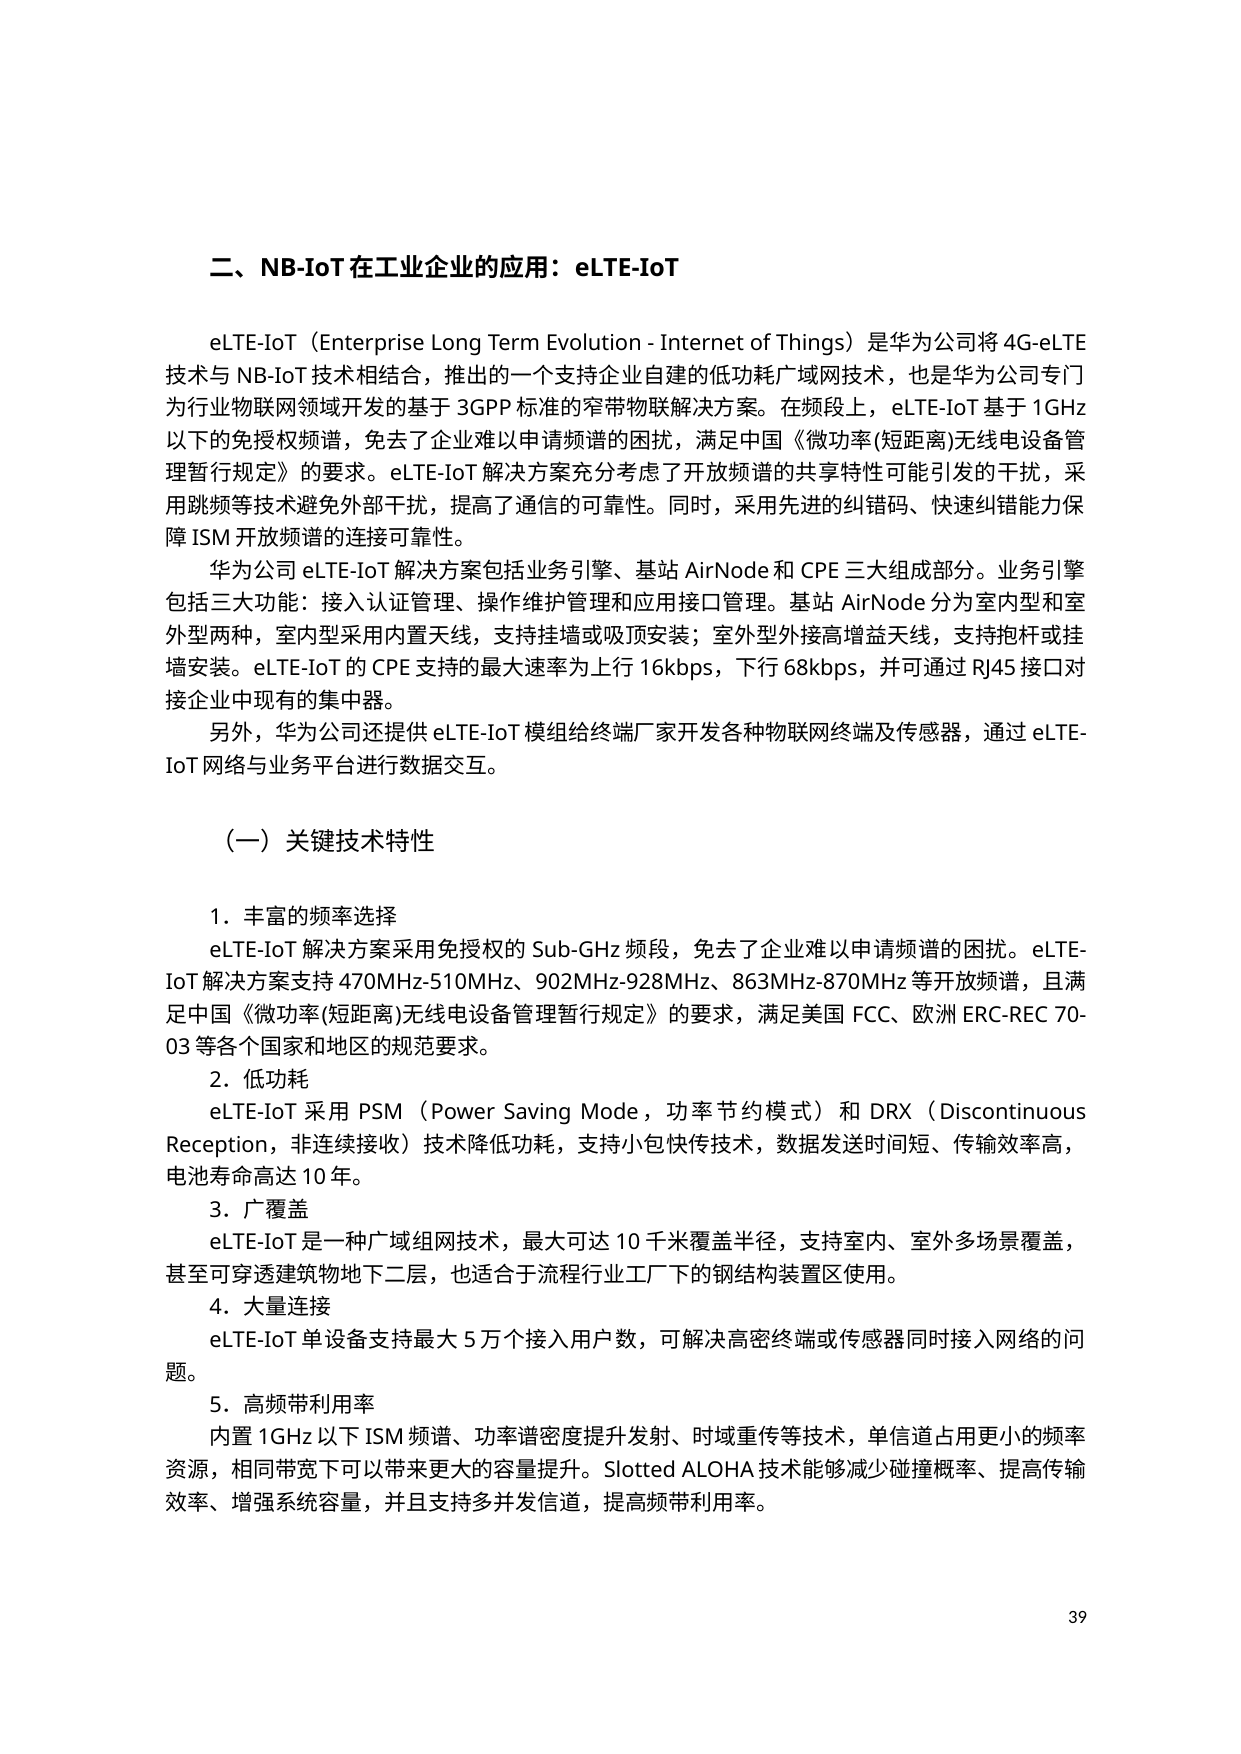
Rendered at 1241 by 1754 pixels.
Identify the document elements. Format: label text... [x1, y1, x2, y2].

text 2．低功耗 [165, 1062, 1087, 1094]
text eLTE-IoT（Enterprise Long Term Evolution - Internet of Things）是华为公司将4G-eLTE技术与NB-IoT技术相结合，推出的一个支持企业自建的低功耗广域网技术，也是华为公司专门为行业物联网领域开发的基于3GPP标准的窄带物联解决方案。在频段上，eLTE-IoT基于1GHz以下的免授权频谱，免去了企业难以申请频谱的困扰，满足中国《微功率(短距离)无线电设备管理暂行规定》的要求。eLTE-IoT解决方案充分考虑了开放频谱的共享特性可能引发的干扰，采用跳频等技术避免外部干扰，提高了通信的可靠性。同时，采用先进的纠错码、快速纠错能力保障ISM开放频谱的连接可靠性。 [165, 325, 1087, 360]
text eLTE-IoT解决方案采用免授权的Sub-GHz频段，免去了企业难以申请频谱的困扰。eLTE-IoT解决方案支持470MHz-510MHz、902MHz-928MHz、863MHz-870MHz等开放频谱，且满足中国《微功率(短距离)无线电设备管理暂行规定》的要求，满足美国FCC、欧洲ERC-REC 70-03等各个国家和地区的规范要求。 [165, 932, 1087, 1062]
text 华为公司eLTE-IoT解决方案包括业务引擎、基站AirNode和CPE三大组成部分。业务引擎包括三大功能：接入认证管理、操作维护管理和应用接口管理。基站AirNode分为室内型和室外型两种，室内型采用内置天线，支持挂墙或吸顶安装；室外型外接高增益天线，支持抱杆或挂墙安装。eLTE-IoT的CPE支持的最大速率为上行16kbps，下行68kbps，并可通过RJ45接口对接企业中现有的集中器。 [165, 552, 1087, 587]
text eLTE-IoT采用PSM（Power Saving Mode，功率节约模式）和DRX（Discontinuous Reception，非连续接收）技术降低功耗，支持小包快传技术，数据发送时间短、传输效率高，电池寿命高达10年。 [165, 1094, 1087, 1129]
text 华为公司eLTE-IoT解决方案包括业务引擎、基站AirNode和CPE三大组成部分。业务引擎包括三大功能：接入认证管理、操作维护管理和应用接口管理。基站AirNode分为室内型和室外型两种，室内型采用内置天线，支持挂墙或吸顶安装；室外型外接高增益天线，支持抱杆或挂墙安装。eLTE-IoT的CPE支持的最大速率为上行16kbps，下行68kbps，并可通过RJ45接口对接企业中现有的集中器。 [165, 649, 1087, 715]
text eLTE-IoT是一种广域组网技术，最大可达10千米覆盖半径，支持室内、室外多场景覆盖，甚至可穿透建筑物地下二层，也适合于流程行业工厂下的钢结构装置区使用。 [165, 1224, 1087, 1289]
text eLTE-IoT单设备支持最大5万个接入用户数，可解决高密终端或传感器同时接入网络的问题。 [165, 1322, 1087, 1387]
subtitle （一）关键技术特性 [165, 807, 1087, 872]
text eLTE-IoT采用PSM（Power Saving Mode，功率节约模式）和DRX（Discontinuous Reception，非连续接收）技术降低功耗，支持小包快传技术，数据发送时间短、传输效率高，电池寿命高达10年。 [165, 1158, 1087, 1192]
text 3．广覆盖 [165, 1192, 1087, 1224]
text 另外，华为公司还提供eLTE-IoT模组给终端厂家开发各种物联网终端及传感器，通过eLTE-IoT网络与业务平台进行数据交互。 [165, 715, 1087, 780]
text eLTE-IoT（Enterprise Long Term Evolution - Internet of Things）是华为公司将4G-eLTE技术与NB-IoT技术相结合，推出的一个支持企业自建的低功耗广域网技术，也是华为公司专门为行业物联网领域开发的基于3GPP标准的窄带物联解决方案。在频段上，eLTE-IoT基于1GHz以下的免授权频谱，免去了企业难以申请频谱的困扰，满足中国《微功率(短距离)无线电设备管理暂行规定》的要求。eLTE-IoT解决方案充分考虑了开放频谱的共享特性可能引发的干扰，采用跳频等技术避免外部干扰，提高了通信的可靠性。同时，采用先进的纠错码、快速纠错能力保障ISM开放频谱的连接可靠性。 [165, 389, 1087, 488]
text 内置1GHz以下ISM频谱、功率谱密度提升发射、时域重传等技术，单信道占用更小的频率资源，相同带宽下可以带来更大的容量提升。Slotted ALOHA技术能够减少碰撞概率、提高传输效率、增强系统容量，并且支持多并发信道，提高频带利用率。 [165, 1419, 1087, 1517]
subtitle 二、NB-IoT在工业企业的应用：eLTE-IoT [165, 233, 1087, 298]
text 5．高频带利用率 [165, 1387, 1087, 1419]
text 4．大量连接 [165, 1289, 1087, 1322]
text 1．丰富的频率选择 [165, 899, 1087, 932]
